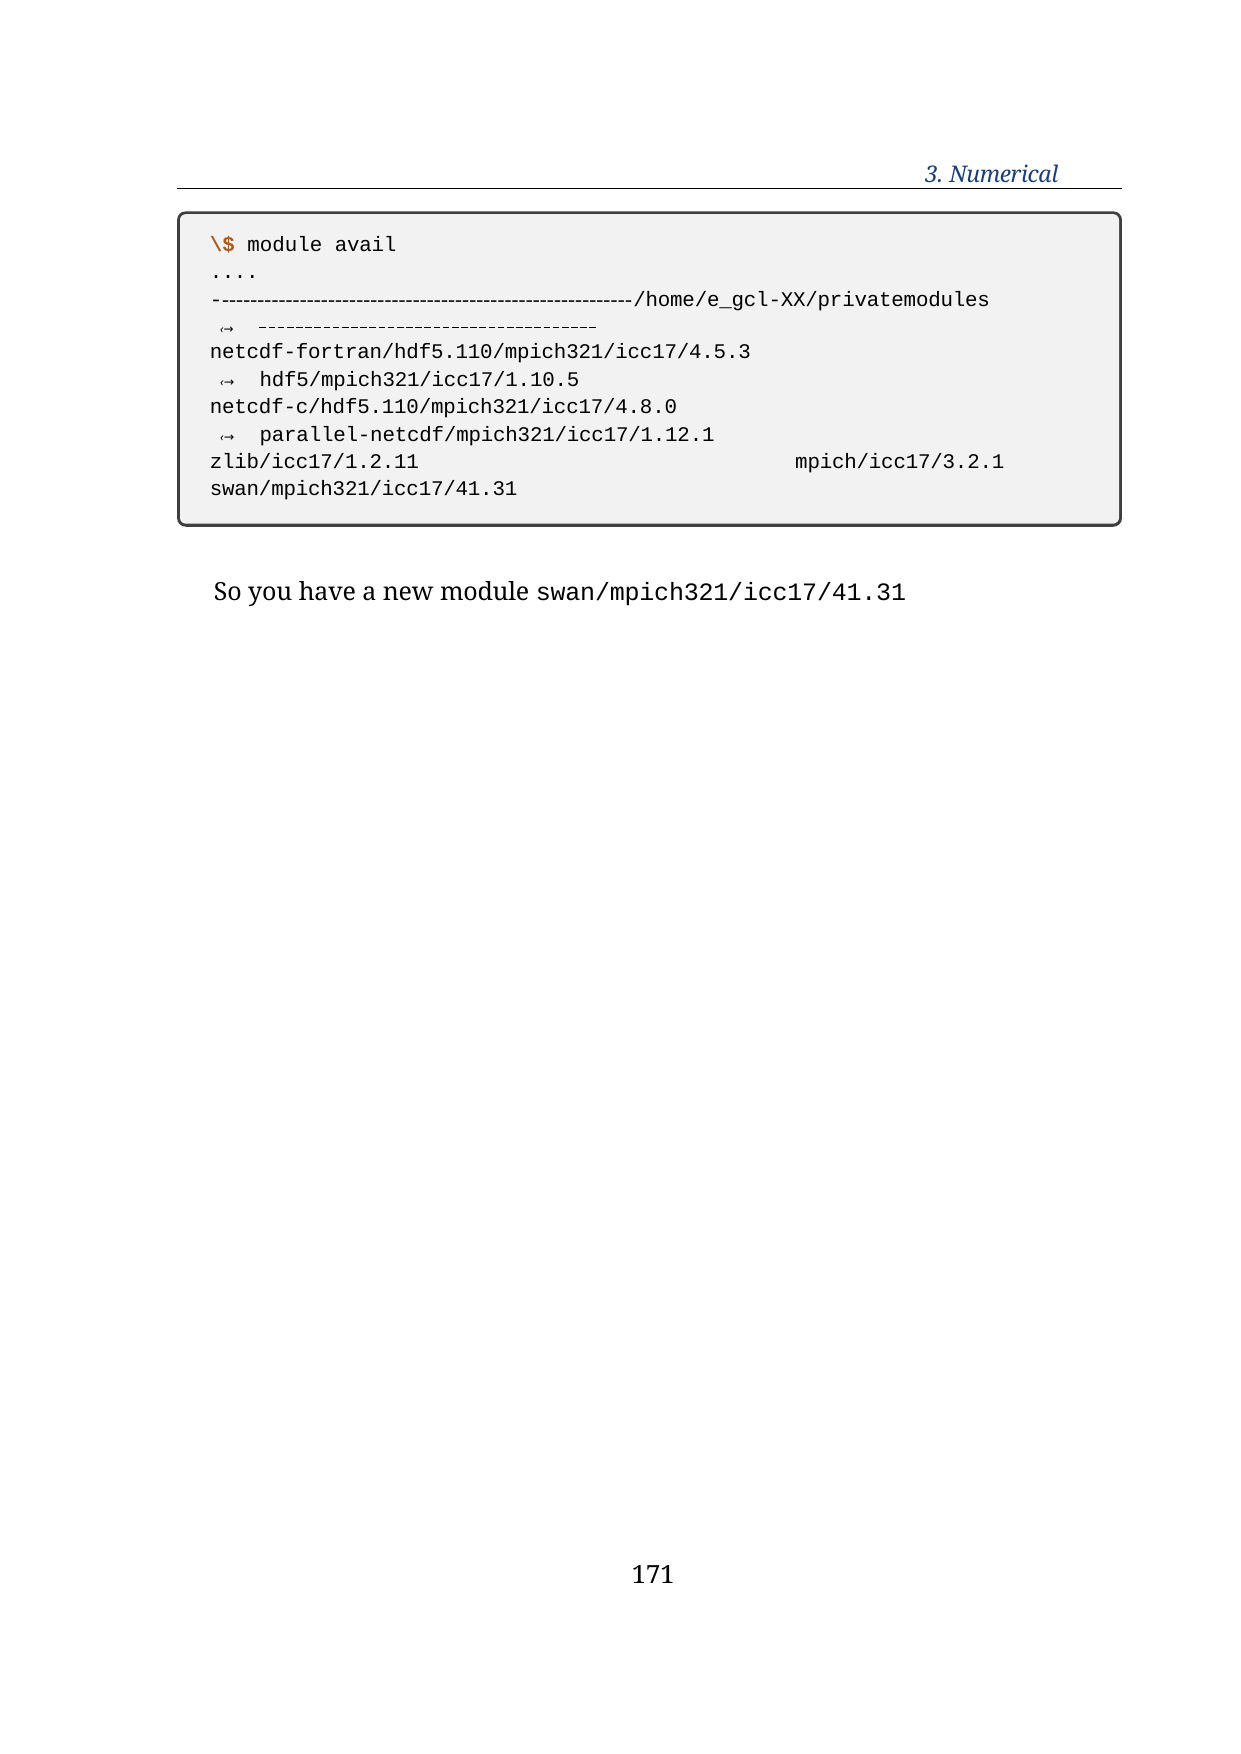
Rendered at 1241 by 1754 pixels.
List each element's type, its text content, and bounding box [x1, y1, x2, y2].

text So you have a new module swan/mpich321/icc17/41.31 [214, 574, 1240, 608]
